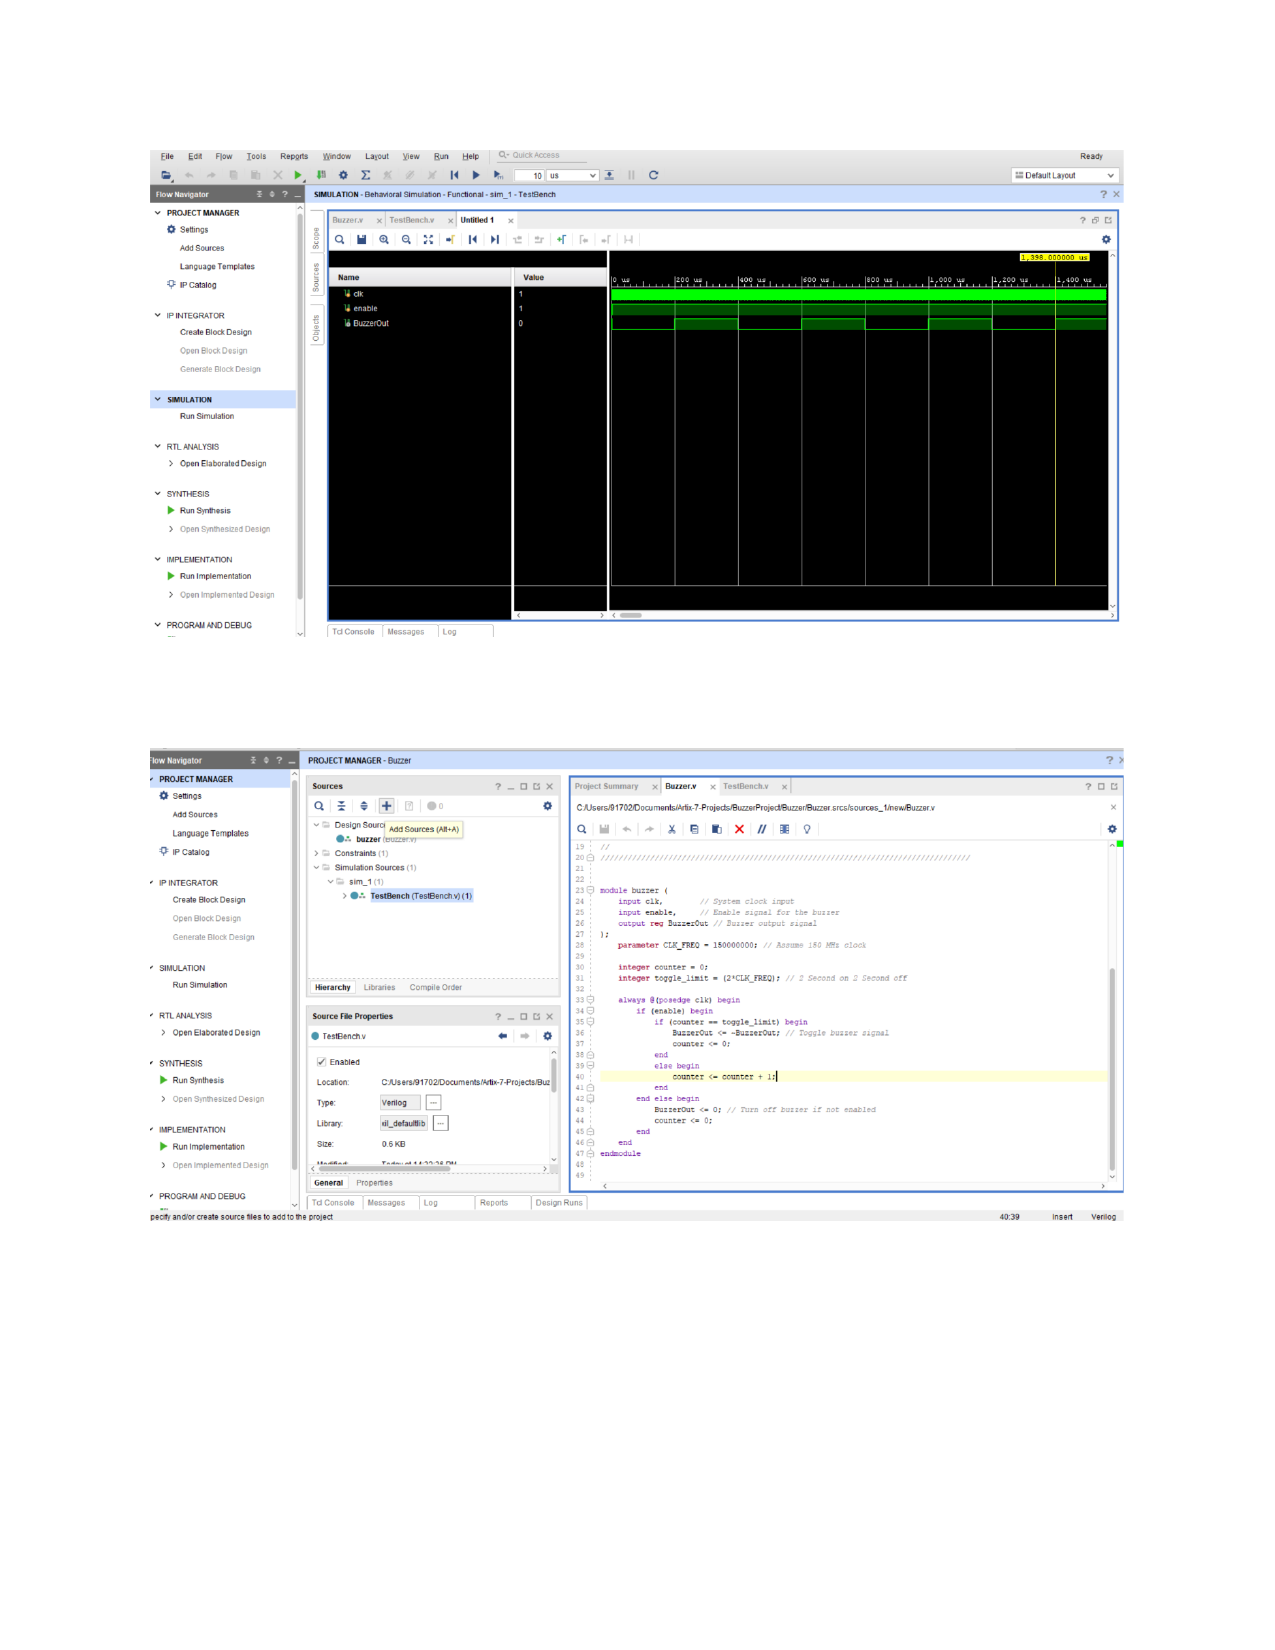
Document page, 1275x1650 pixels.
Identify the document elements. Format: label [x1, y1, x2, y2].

picture [150, 748, 1124, 1221]
picture [150, 150, 1124, 637]
